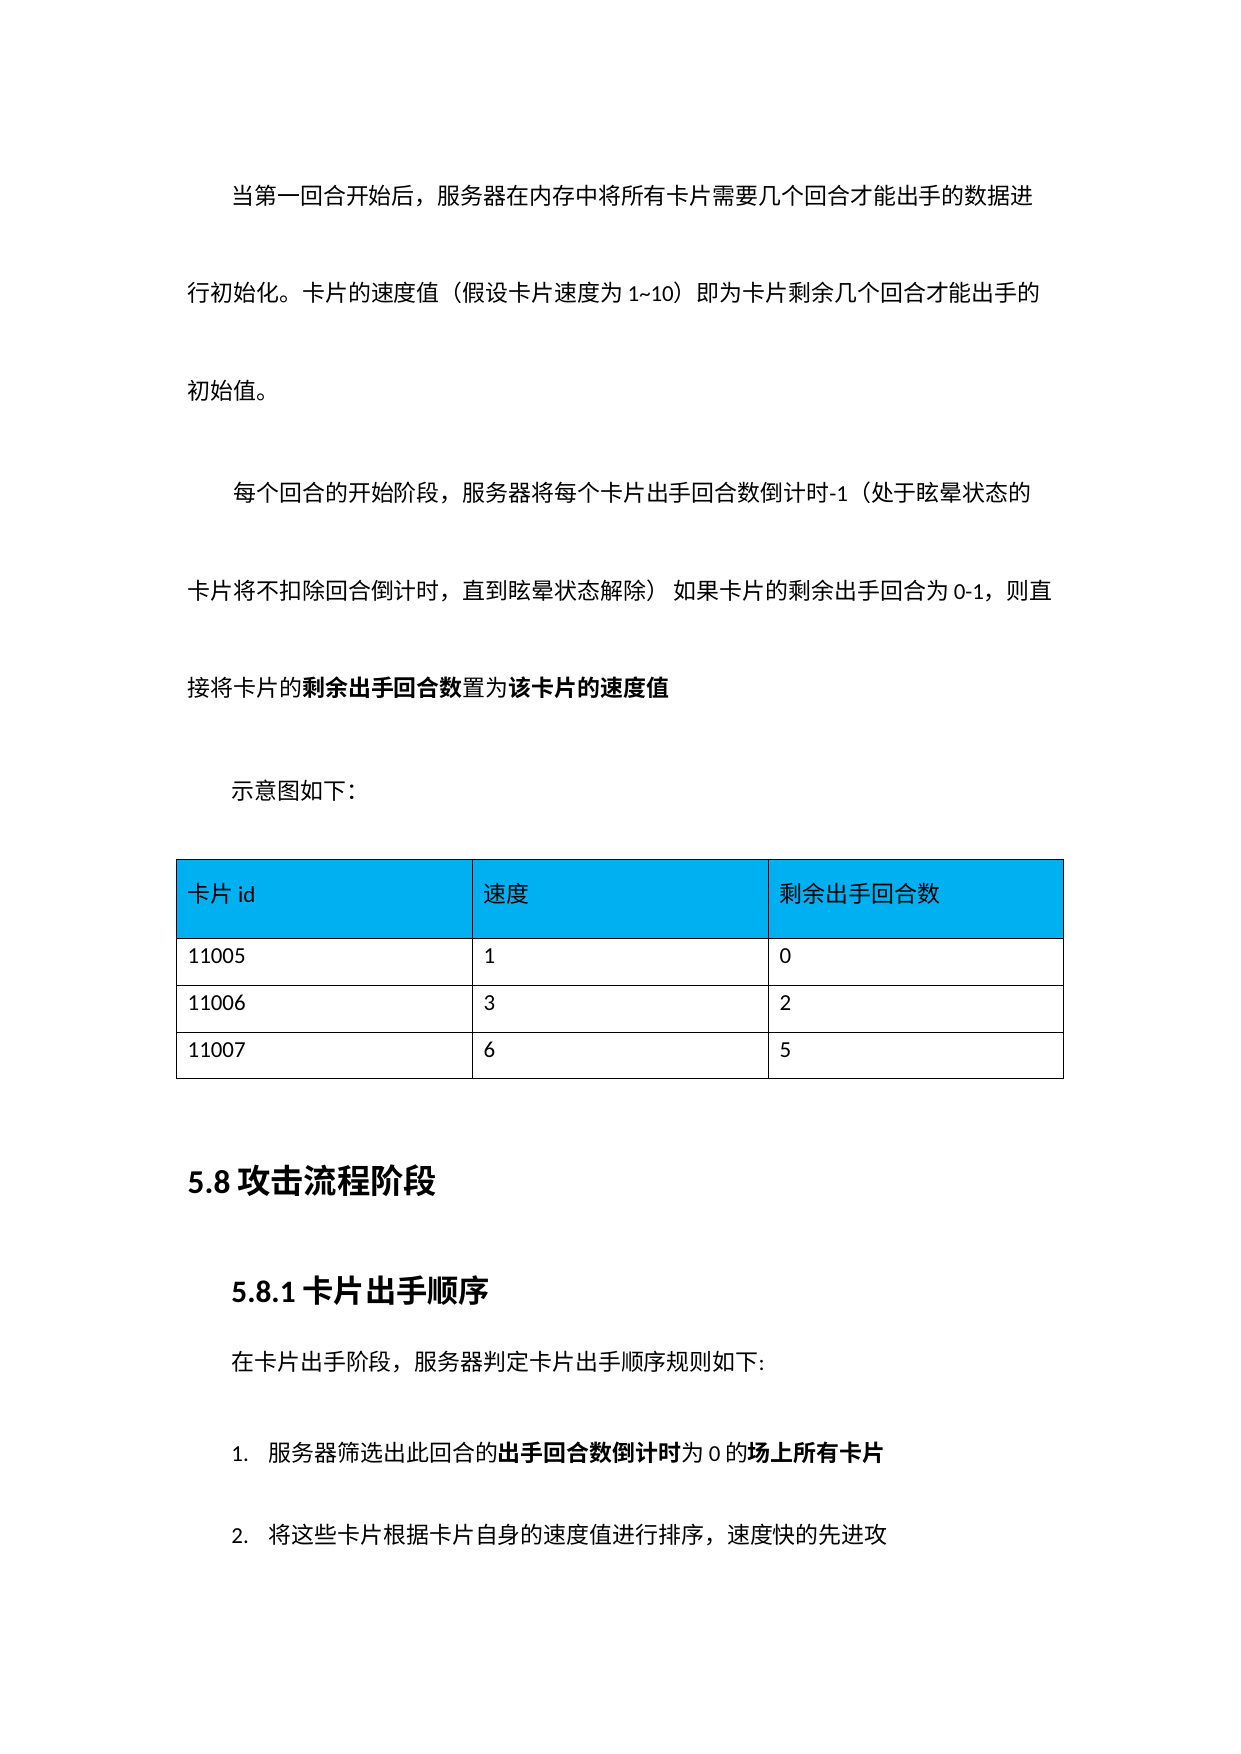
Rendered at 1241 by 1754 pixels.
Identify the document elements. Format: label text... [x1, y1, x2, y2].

table_cell 11005 [177, 939, 472, 985]
text 5.8攻击流程阶段 [187, 1147, 1053, 1212]
table_cell 5 [769, 1033, 1063, 1078]
list 将这些卡片根据卡片自身的速度值进行排序，速度快的先进攻 [231, 1501, 1053, 1566]
text 示意图如下： [187, 757, 1053, 822]
table_cell 6 [473, 1033, 768, 1078]
text 每个回合的开始阶段，服务器将每个卡片出手回合数倒计时-1（处于眩晕状态的卡片将不扣除回合倒计时，直到眩晕状态解除） 如果卡片的剩余出手回合为0-1，则直接将卡片的剩余出手回合数置为该卡片的速度值 [187, 459, 1053, 719]
text 当第一回合开始后，服务器在内存中将所有卡片需要几个回合才能出手的数据进行初始化。卡片的速度值（假设卡片速度为1~10）即为卡片剩余几个回合才能出手的初始值。 [187, 162, 1053, 422]
text 在卡片出手阶段，服务器判定卡片出手顺序规则如下: [187, 1328, 1053, 1393]
table_header 剩余出手回合数 [769, 860, 1063, 938]
table_cell 11007 [177, 1033, 472, 1078]
table_cell 3 [473, 986, 768, 1032]
table_cell 2 [769, 986, 1063, 1032]
table_cell 11006 [177, 986, 472, 1032]
list 服务器筛选出此回合的出手回合数倒计时为0的场上所有卡片 [231, 1419, 1053, 1484]
table_header 卡片id [177, 860, 472, 938]
table_header 速度 [473, 860, 768, 938]
table_cell 1 [473, 939, 768, 985]
subtitle 5.8.1 卡片出手顺序 [187, 1257, 1053, 1322]
table_cell 0 [769, 939, 1063, 985]
